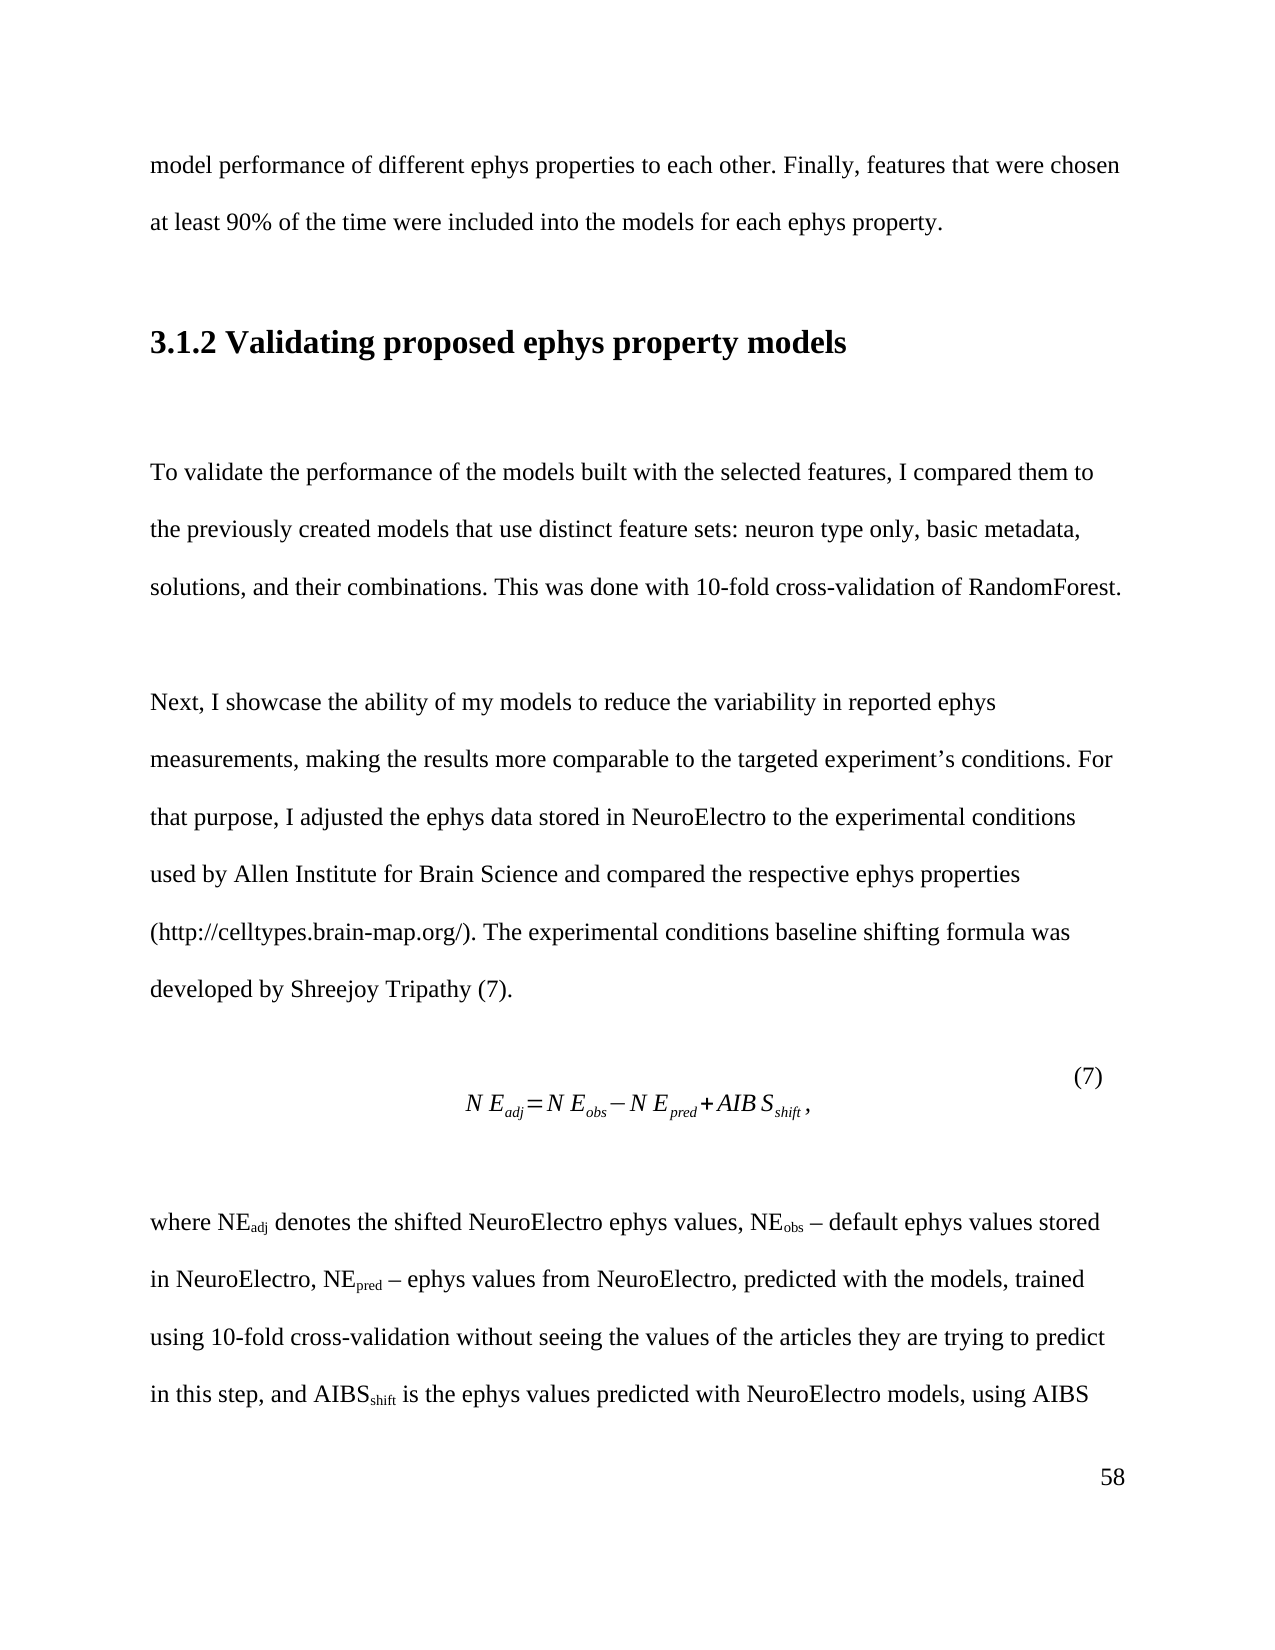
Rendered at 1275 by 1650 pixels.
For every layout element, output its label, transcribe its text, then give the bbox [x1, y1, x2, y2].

text Next, I showcase the ability of my models to reduce the variability in reported ephys measurements, making the results more comparable to the targeted experiment’s conditions. For that purpose, I adjusted the ephys data stored in NeuroElectro to the experimental conditions used by Allen Institute for Brain Science and compared the respective ephys properties (http://celltypes.brain-map.org/). The experimental conditions baseline shifting formula was developed by Shreejoy Tripathy (7). [150, 687, 1125, 1003]
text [150, 150, 1125, 236]
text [150, 1207, 1125, 1408]
text To validate the performance of the models built with the selected features, I compared them to the previously created models that use distinct feature sets: neuron type only, basic metadata, solutions, and their combinations. This was done with 10-fold cross-validation of RandomForest. [150, 457, 1125, 600]
subtitle Validating proposed ephys property models [150, 322, 1125, 361]
